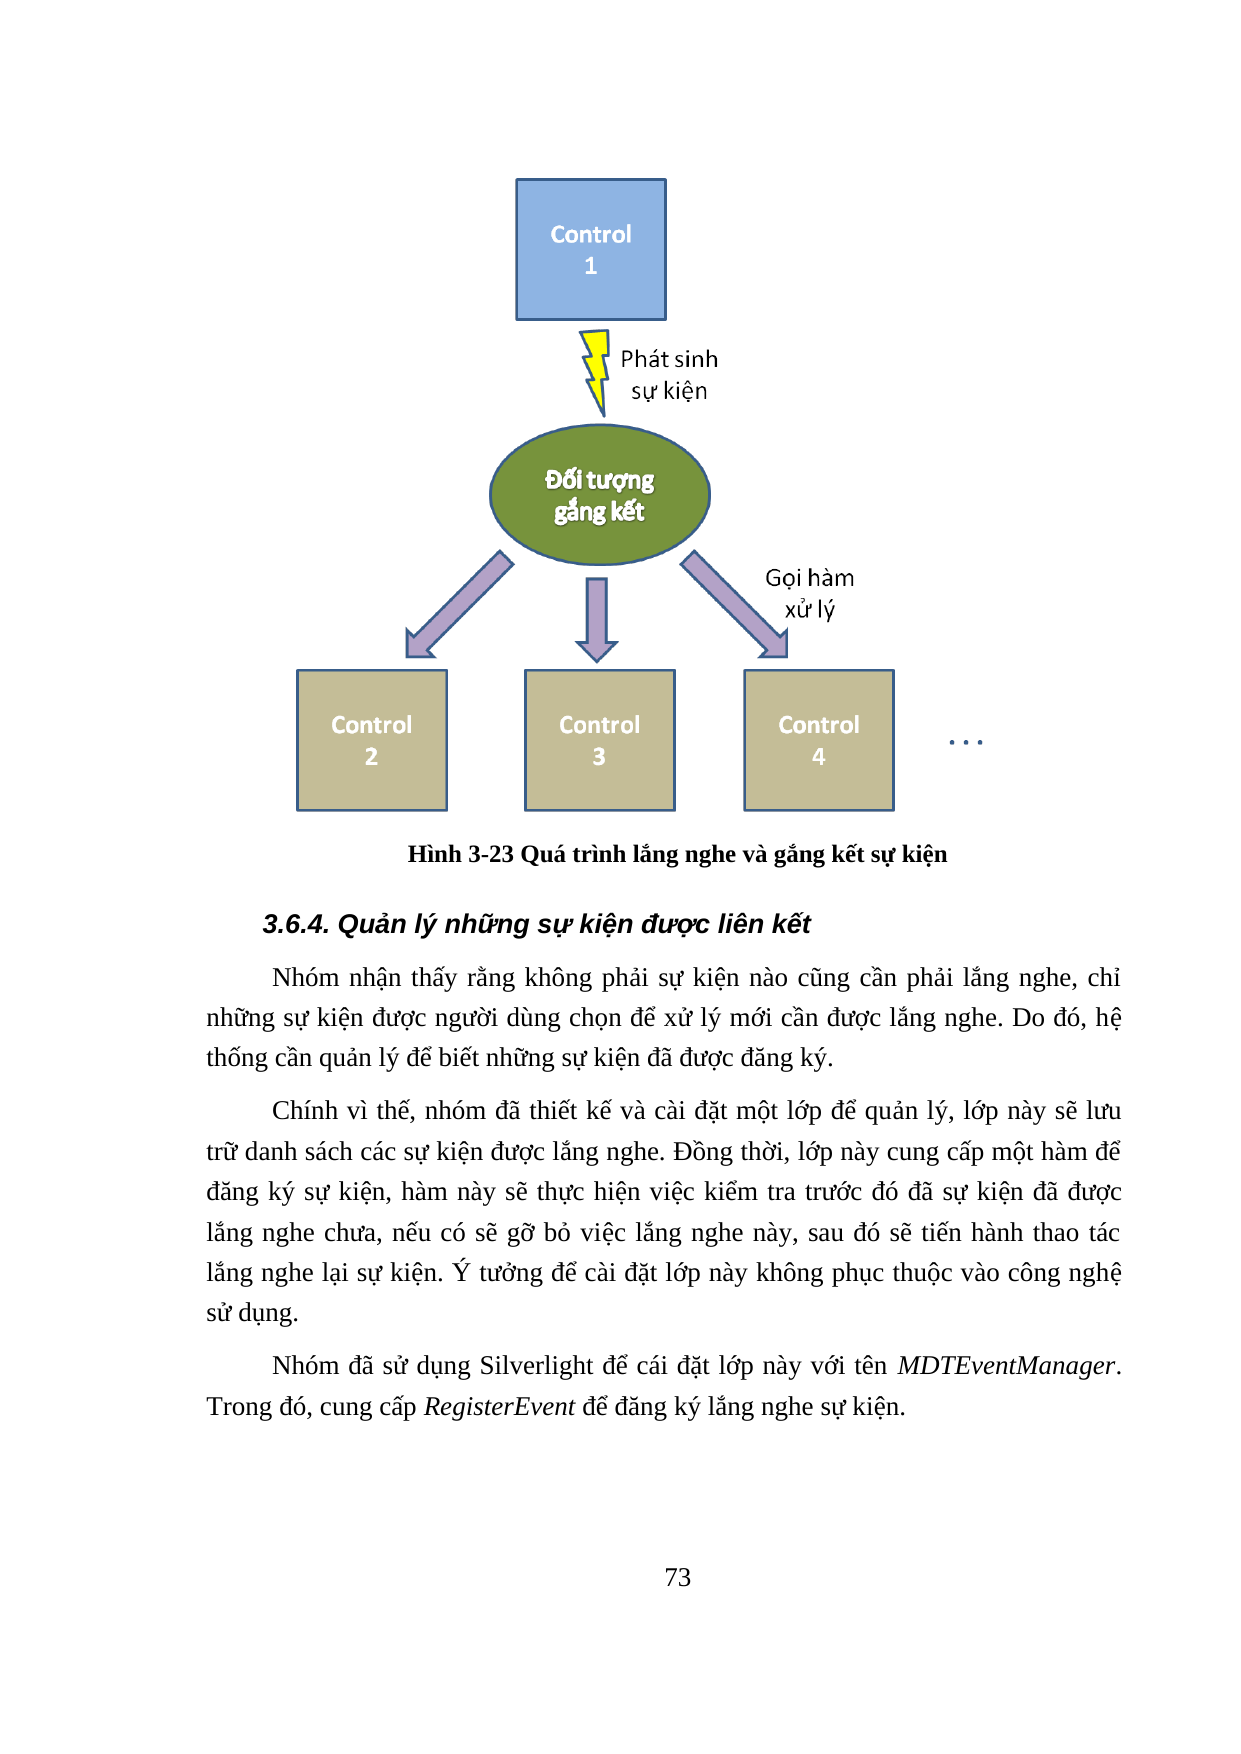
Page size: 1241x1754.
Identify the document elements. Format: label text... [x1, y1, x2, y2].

text Nhóm đã sử dụng Silverlight để cái đặt lớp này với tên MDTEventManager. Trong đó, cung cấp RegisterEvent để đăng ký lắng nghe sự kiện. [206, 1349, 1122, 1421]
text Chính vì thế, nhóm đã thiết kế và cài đặt một lớp để quản lý, lớp này sẽ lưu trữ danh sách các sự kiện được lắng nghe. Đồng thời, lớp này cung cấp một hàm để đăng ký sự kiện, hàm này sẽ thực hiện việc kiểm tra trước đó đã sự kiện đã được lắng nghe chưa, nếu có sẽ gỡ bỏ việc lắng nghe này, sau đó sẽ tiến hành thao tác lắng nghe lại sự kiện. Ý tưởng để cài đặt lớp này không phục thuộc vào công nghệ sử dụng. [206, 1094, 1122, 1328]
subtitle Quản lý những sự kiện được liên kết [262, 908, 1122, 939]
picture [295, 177, 1034, 812]
text Nhóm nhận thấy rằng không phải sự kiện nào cũng cần phải lắng nghe, chỉ những sự kiện được người dùng chọn để xử lý mới cần được lắng nghe. Do đó, hệ thống cần quản lý để biết những sự kiện đã được đăng ký. [206, 961, 1122, 1073]
